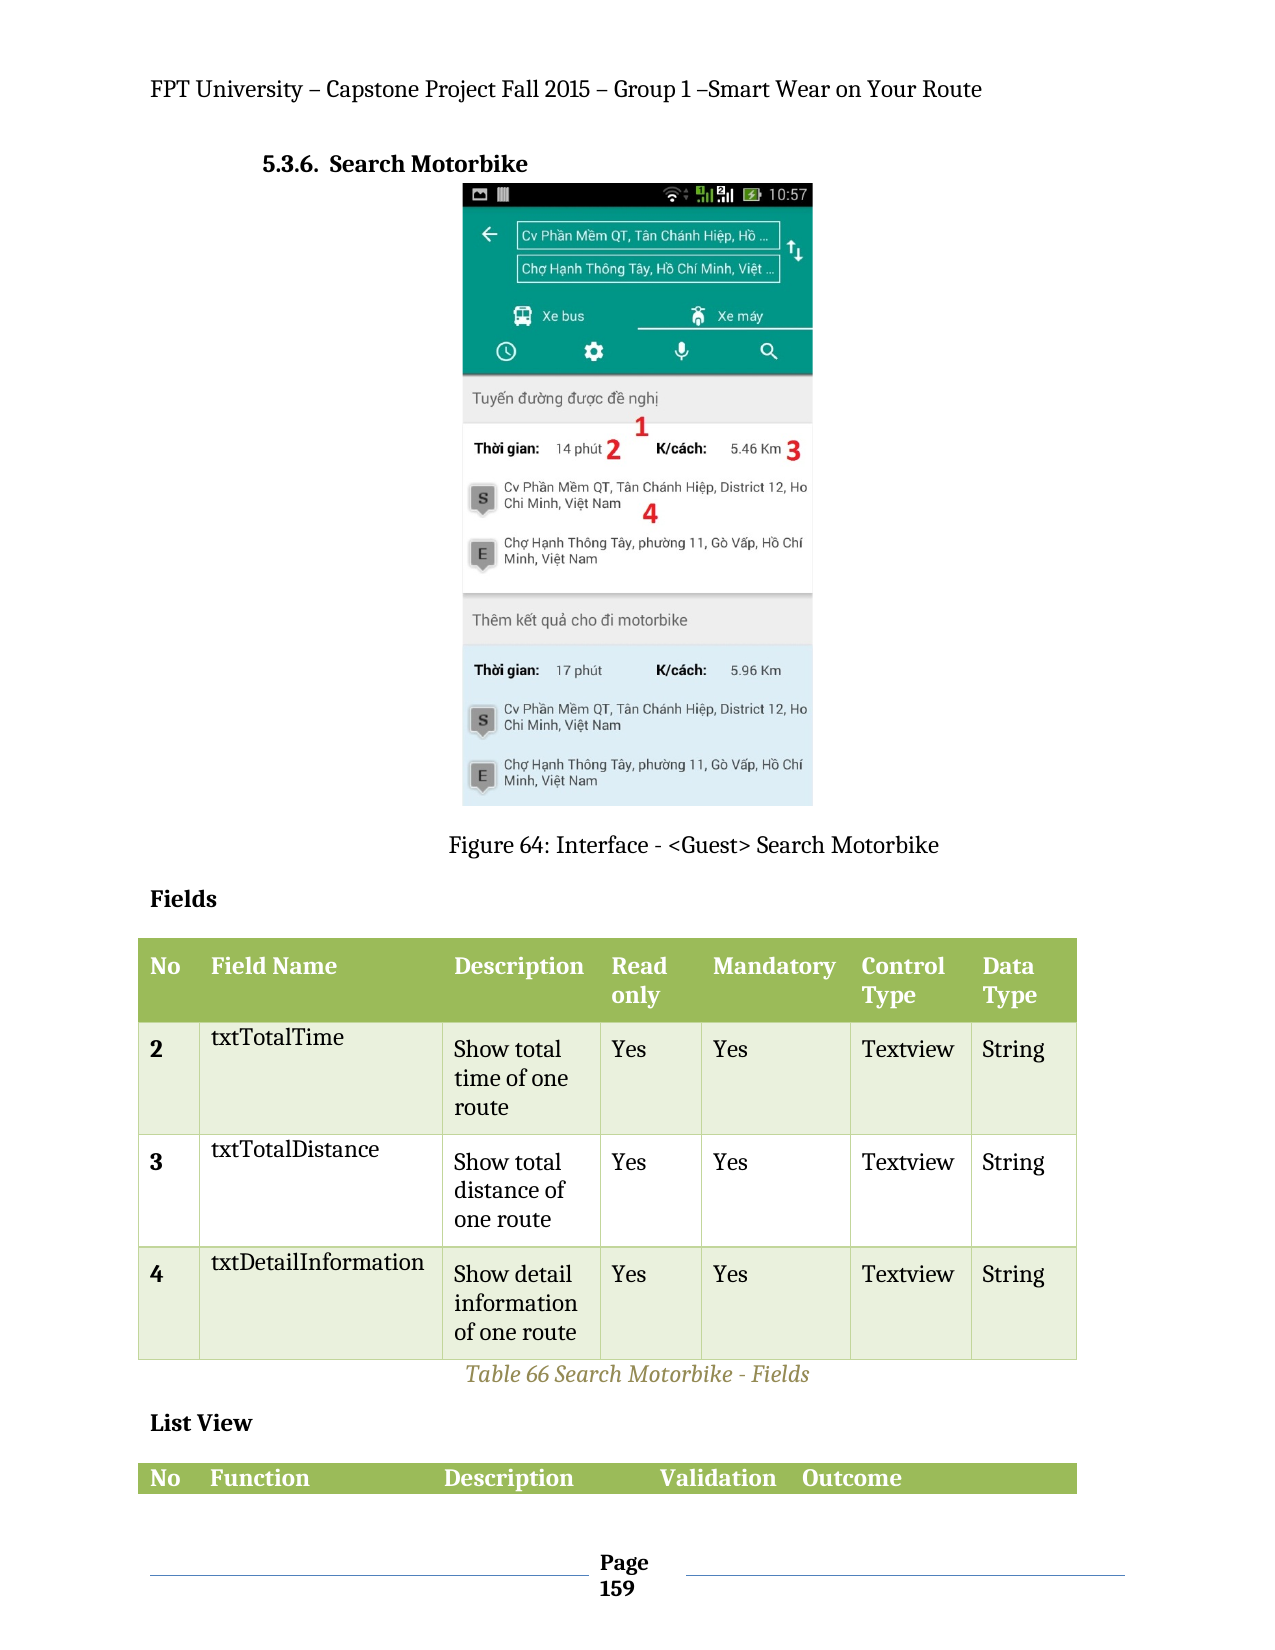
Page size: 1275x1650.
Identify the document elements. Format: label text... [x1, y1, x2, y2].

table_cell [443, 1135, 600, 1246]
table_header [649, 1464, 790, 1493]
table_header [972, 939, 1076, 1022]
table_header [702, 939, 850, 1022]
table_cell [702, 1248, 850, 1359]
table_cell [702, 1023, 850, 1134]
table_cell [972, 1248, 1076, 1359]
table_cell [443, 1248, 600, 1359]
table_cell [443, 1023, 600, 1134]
text List View [150, 1409, 1125, 1438]
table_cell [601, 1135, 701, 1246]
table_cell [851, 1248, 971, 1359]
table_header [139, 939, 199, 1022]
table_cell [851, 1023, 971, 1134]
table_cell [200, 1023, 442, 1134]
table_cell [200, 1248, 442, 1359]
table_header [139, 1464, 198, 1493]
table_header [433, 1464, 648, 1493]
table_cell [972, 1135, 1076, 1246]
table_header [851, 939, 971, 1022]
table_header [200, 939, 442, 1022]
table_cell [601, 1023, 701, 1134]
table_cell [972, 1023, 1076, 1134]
picture [462, 183, 813, 806]
subtitle Search Motorbike [262, 150, 1125, 179]
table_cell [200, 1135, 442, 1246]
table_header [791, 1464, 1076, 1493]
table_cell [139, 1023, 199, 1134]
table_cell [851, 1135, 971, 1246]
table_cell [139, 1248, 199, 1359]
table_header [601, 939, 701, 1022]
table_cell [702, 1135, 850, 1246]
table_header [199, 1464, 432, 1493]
text Fields [150, 884, 1125, 913]
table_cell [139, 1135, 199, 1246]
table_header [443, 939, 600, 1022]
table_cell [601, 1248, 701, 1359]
